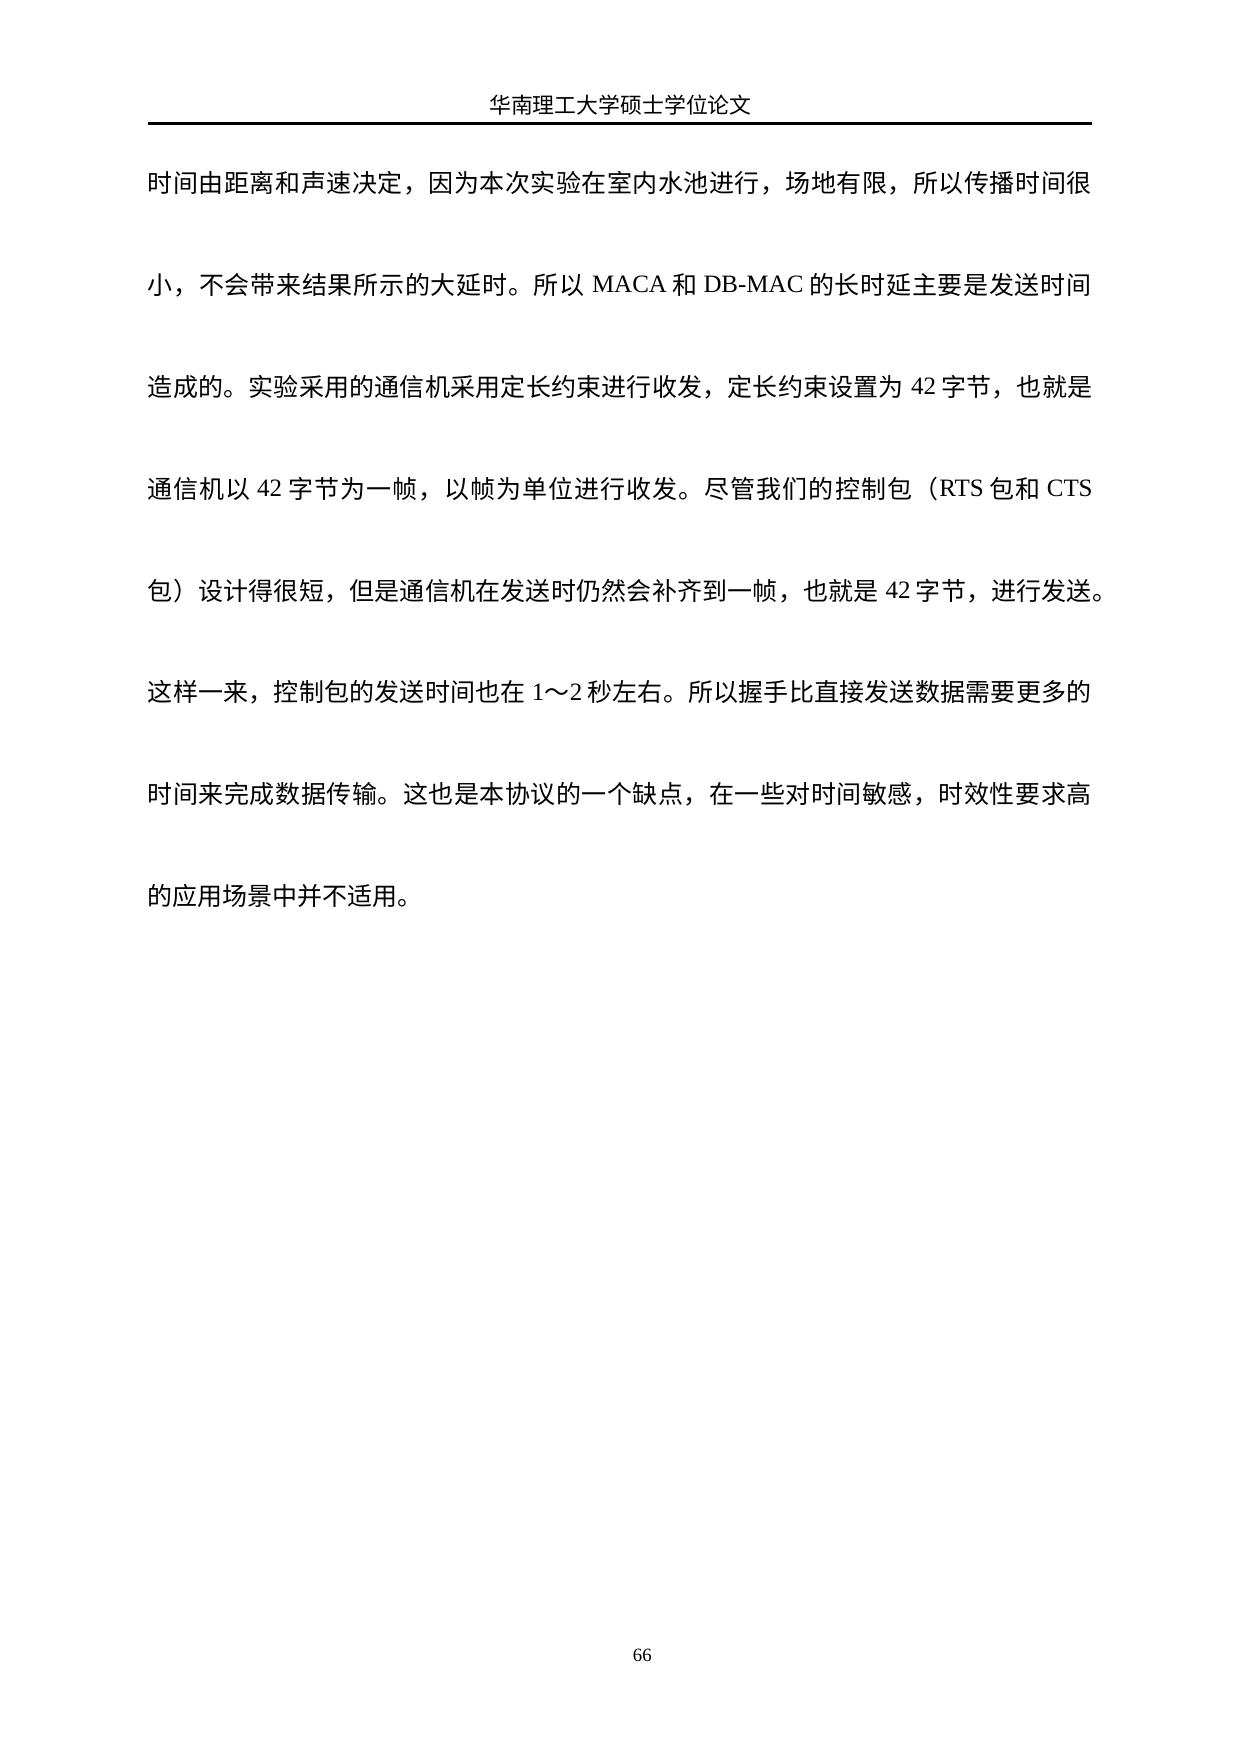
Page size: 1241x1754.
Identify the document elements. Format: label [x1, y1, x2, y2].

text [148, 148, 1092, 929]
